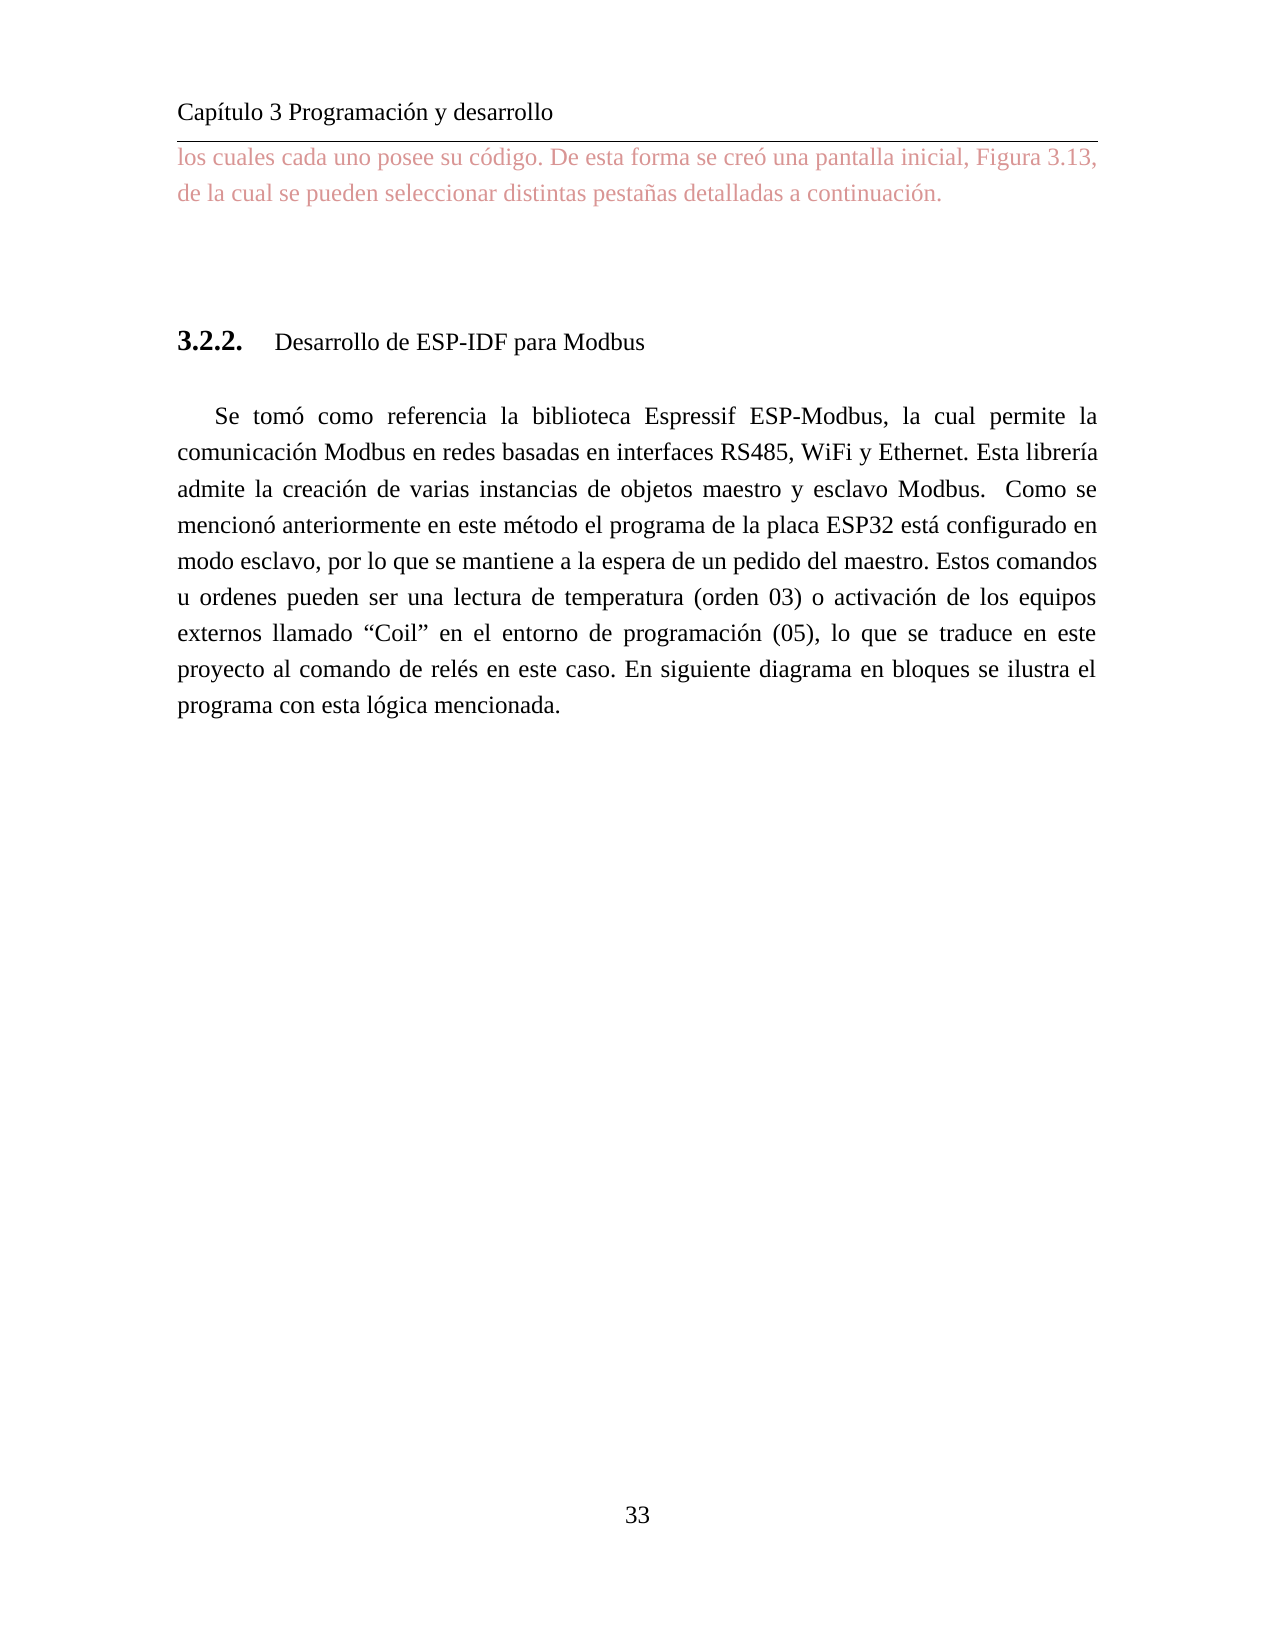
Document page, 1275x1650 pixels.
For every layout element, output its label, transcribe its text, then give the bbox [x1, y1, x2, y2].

list Desarrollo de ESP-IDF para Modbus [177, 323, 1098, 356]
text Se tomó como referencia la biblioteca Espressif ESP-Modbus, la cual permite la comunicación Modbus en redes basadas en interfaces RS485, WiFi y Ethernet. Esta librería admite la creación de varias instancias de objetos maestro y esclavo Modbus. Como se mencionó anteriormente en este método el programa de la placa ESP32 está configurado en modo esclavo, por lo que se mantiene a la espera de un pedido del maestro. Estos comandos u ordenes pueden ser una lectura de temperatura (orden 03) o activación de los equipos externos llamado “Coil” en el entorno de programación (05), lo que se traduce en este proyecto al comando de relés en este caso. En siguiente diagrama en bloques se ilustra el programa con esta lógica mencionada. [177, 401, 1098, 719]
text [177, 142, 1098, 207]
